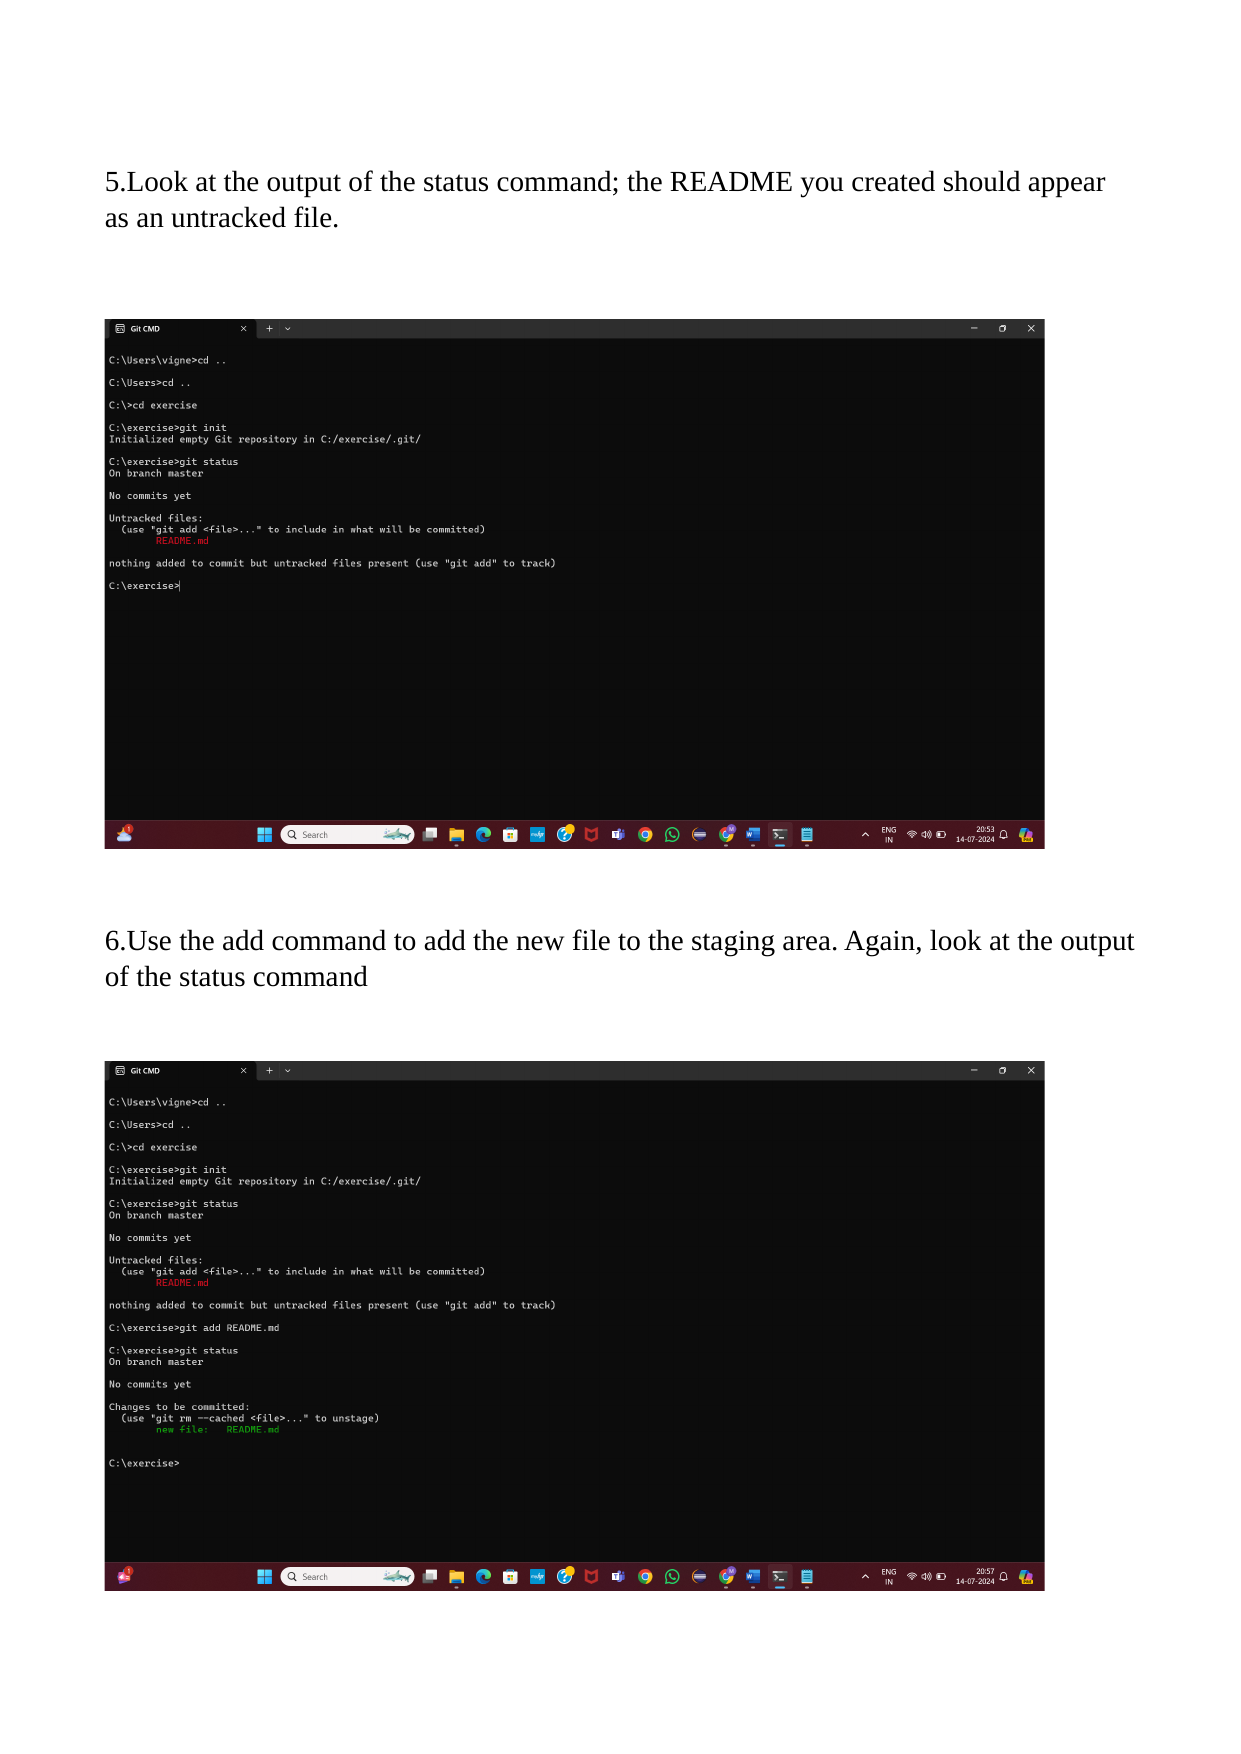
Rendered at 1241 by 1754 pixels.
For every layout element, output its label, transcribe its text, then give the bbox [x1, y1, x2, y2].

picture [104, 1061, 1045, 1591]
picture [104, 319, 1045, 849]
list 6.Use the add command to add the new file to the staging area. Again, look at the output of the status command [104, 923, 1136, 992]
text 5.Look at the output of the status command; the README you created should appear as an untracked file. [104, 164, 1136, 234]
